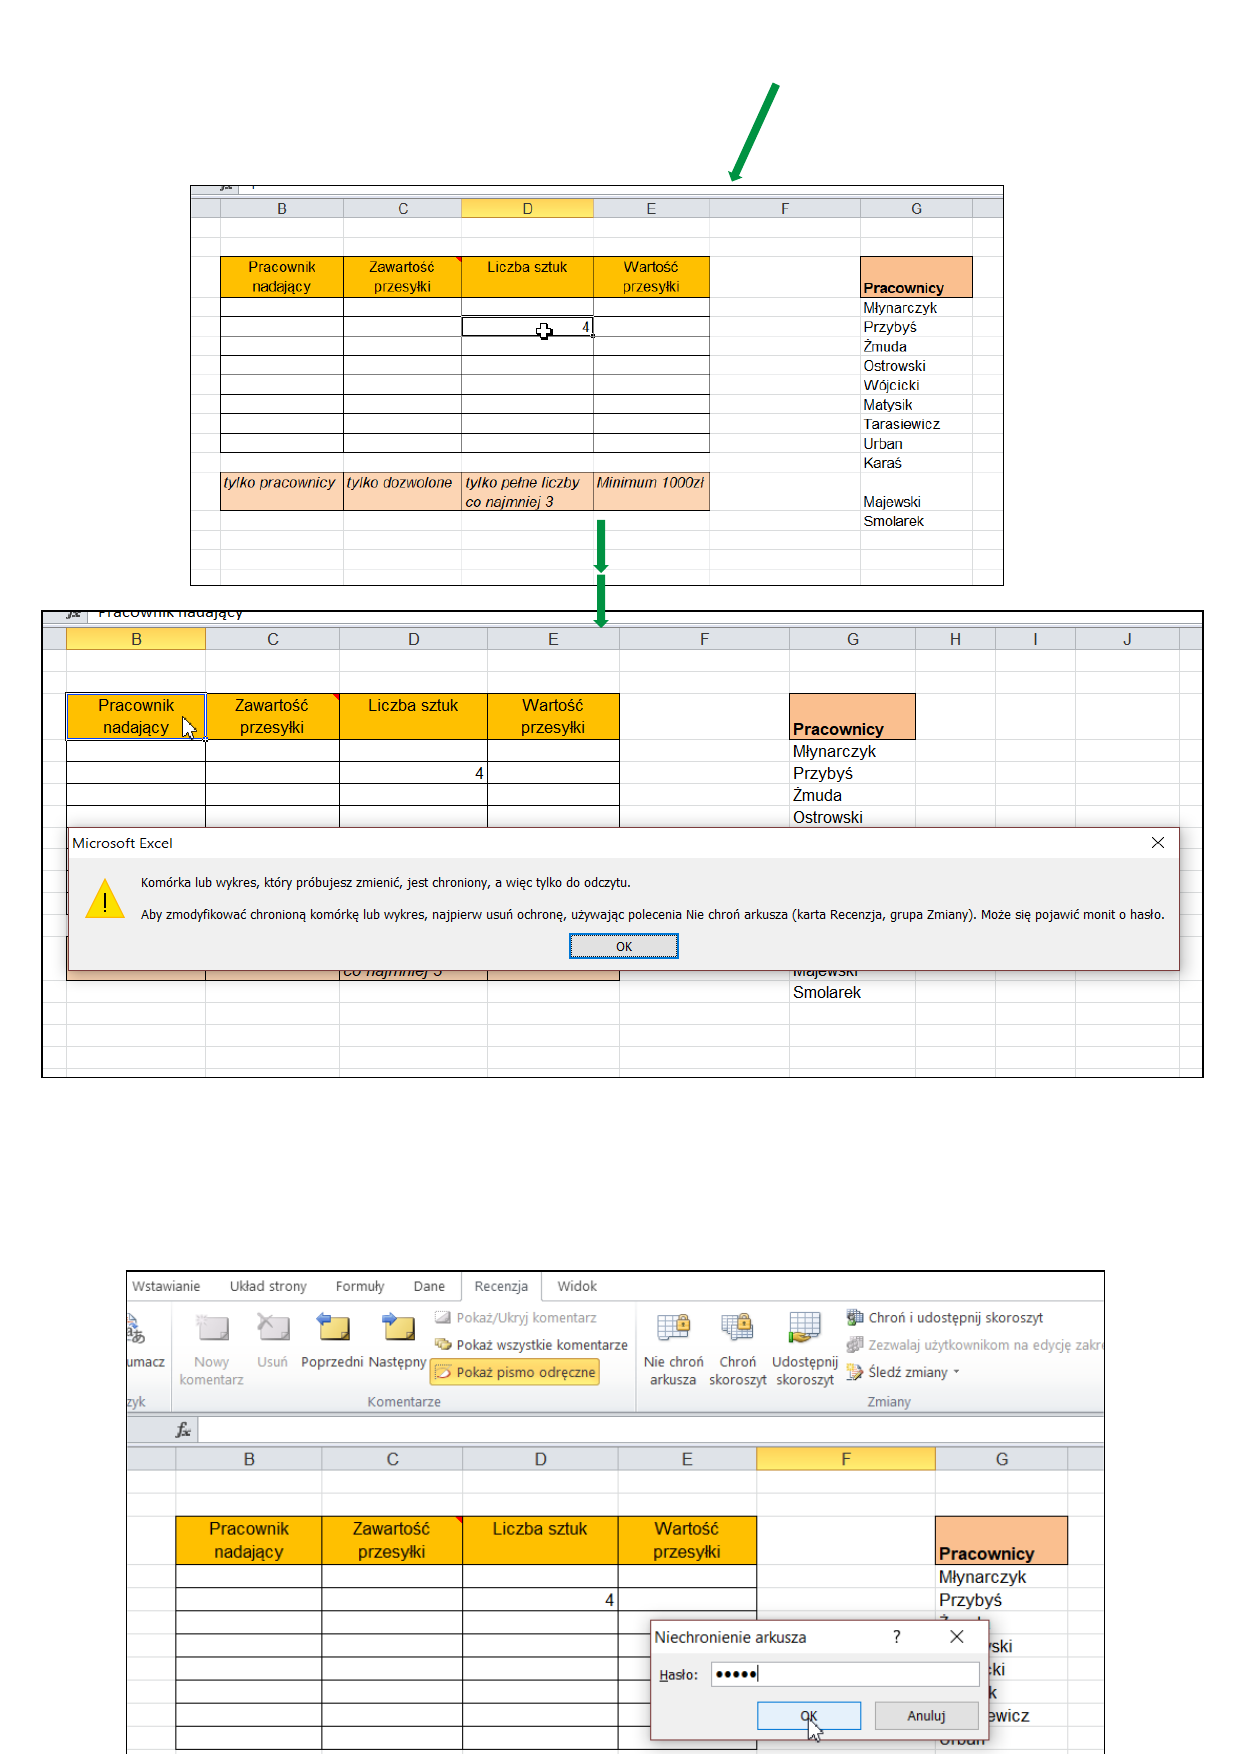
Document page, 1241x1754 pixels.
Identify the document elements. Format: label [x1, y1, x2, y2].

picture [191, 186, 1003, 585]
picture [43, 612, 1202, 1077]
picture [127, 1272, 1104, 1754]
